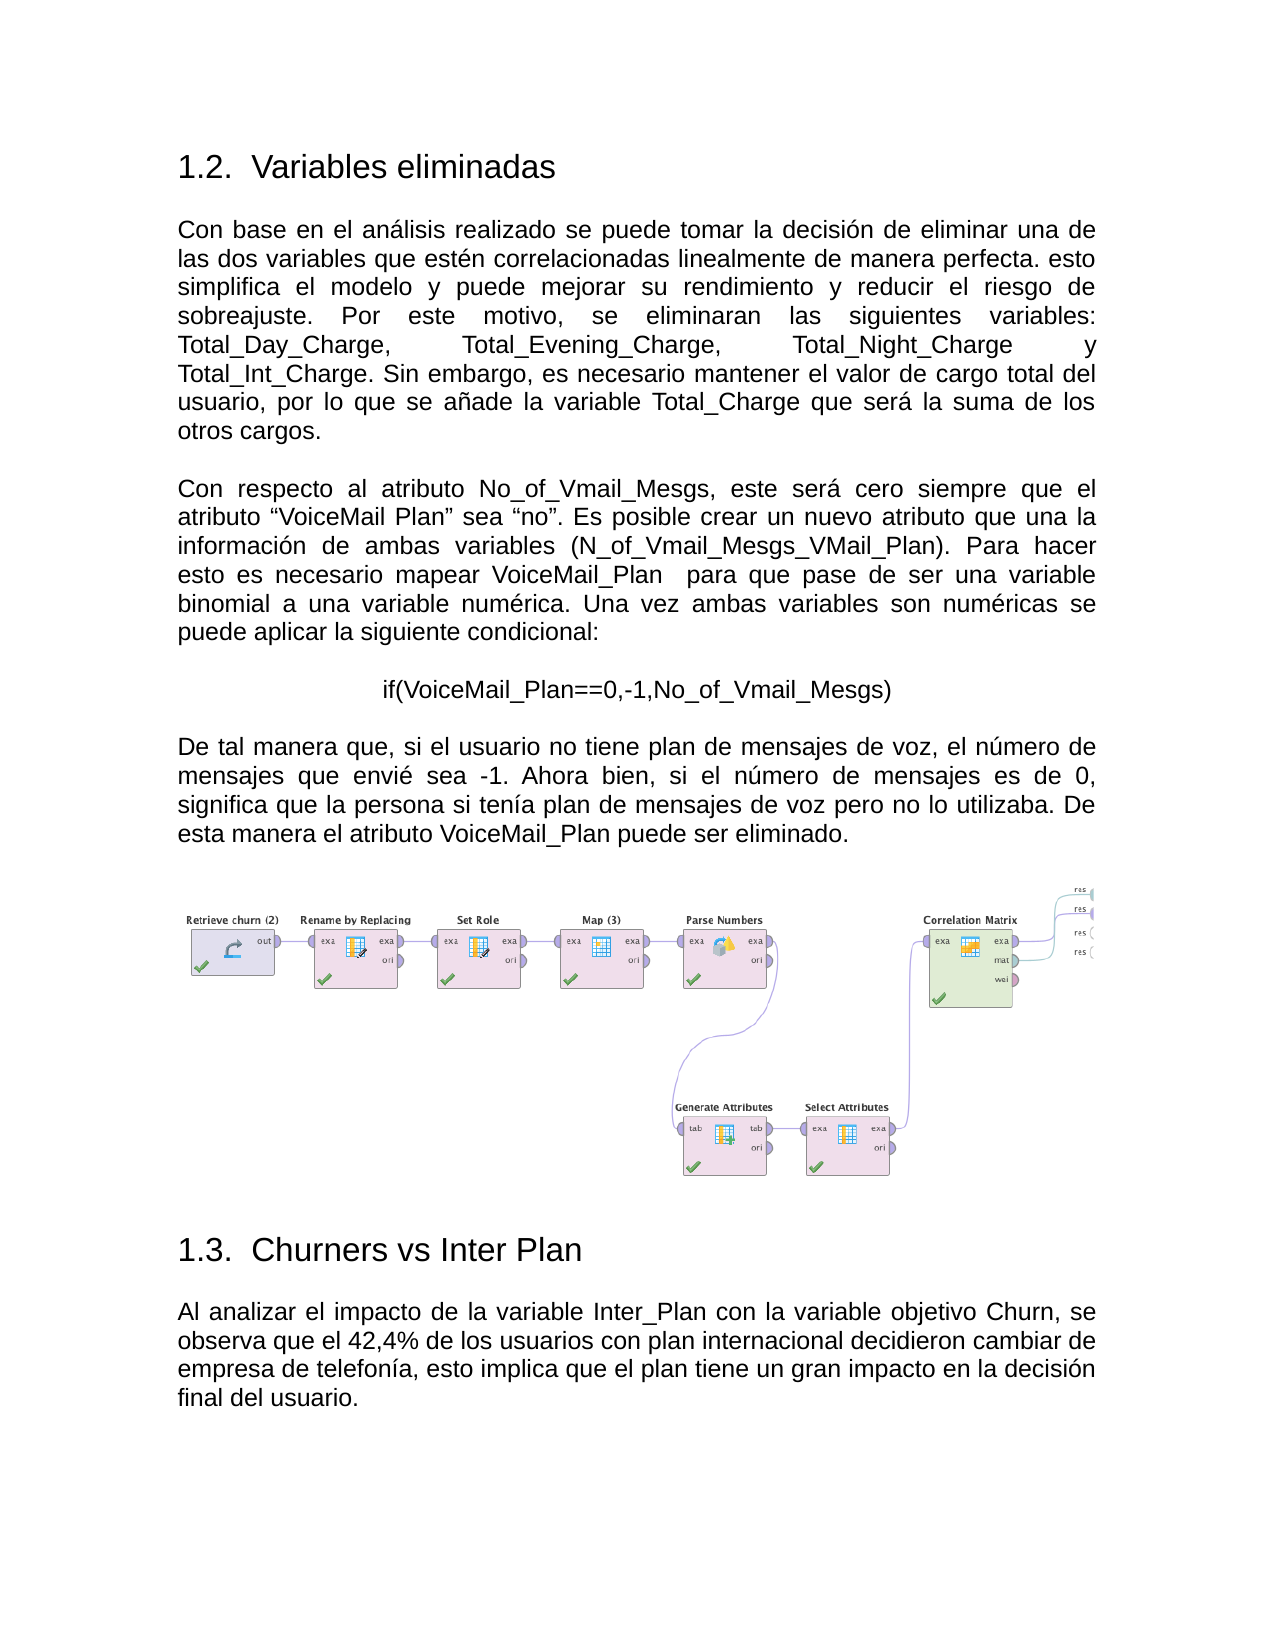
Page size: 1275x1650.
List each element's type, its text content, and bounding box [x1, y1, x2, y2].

subtitle Churners vs Inter Plan [177, 1230, 1098, 1268]
text Al analizar el impacto de la variable Inter_Plan con la variable objetivo Churn, se observa que el 42,4% de los usuarios con plan internacional decidieron cambiar de empresa de telefonía, esto implica que el plan tiene un gran impacto en la decisión final del usuario. [177, 1297, 1098, 1412]
text if(VoiceMail_Plan==0,-1,No_of_Vmail_Mesgs) [177, 675, 1098, 703]
text De tal manera que, si el usuario no tiene plan de mensajes de voz, el número de mensajes que envié sea -1. Ahora bien, si el número de mensajes es de 0, significa que la persona si tenía plan de mensajes de voz pero no lo utilizaba. De esta manera el atributo VoiceMail_Plan puede ser eliminado. [177, 732, 1098, 847]
picture [177, 876, 1094, 1202]
text Con respecto al atributo No_of_Vmail_Mesgs, este será cero siempre que el atributo “VoiceMail Plan” sea “no”. Es posible crear un nuevo atributo que una la información de ambas variables (N_of_Vmail_Mesgs_VMail_Plan). Para hacer esto es necesario mapear VoiceMail_Plan para que pase de ser una variable binomial a una variable numérica. Una vez ambas variables son numéricas se puede aplicar la siguiente condicional: [177, 473, 1098, 646]
subtitle Variables eliminadas [177, 148, 1098, 186]
text Con base en el análisis realizado se puede tomar la decisión de eliminar una de las dos variables que estén correlacionadas linealmente de manera perfecta. esto simplifica el modelo y puede mejorar su rendimiento y reducir el riesgo de sobreajuste. Por este motivo, se eliminaran las siguientes variables: Total_Day_Charge, Total_Evening_Charge, Total_Night_Charge y Total_Int_Charge. Sin embargo, es necesario mantener el valor de cargo total del usuario, por lo que se añade la variable Total_Charge que será la suma de los otros cargos. [177, 215, 1098, 445]
